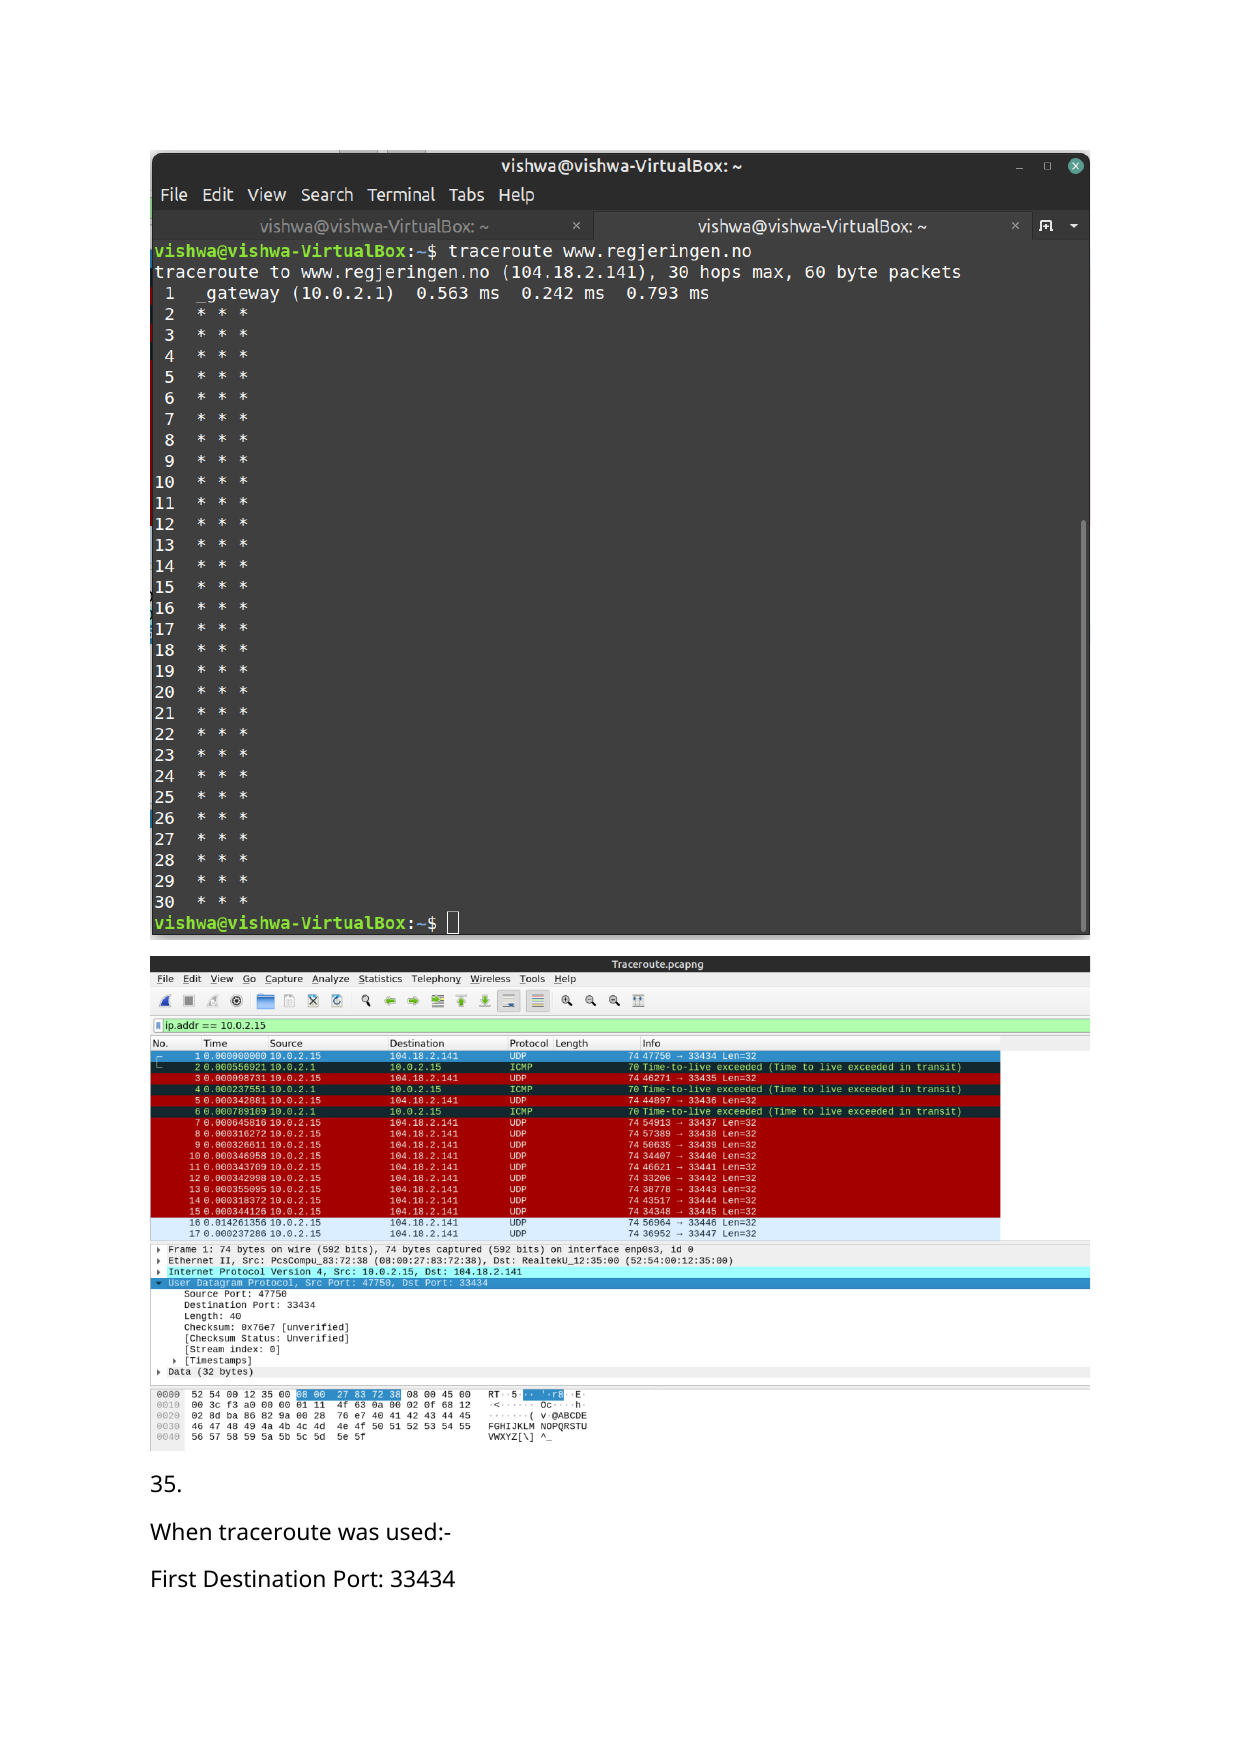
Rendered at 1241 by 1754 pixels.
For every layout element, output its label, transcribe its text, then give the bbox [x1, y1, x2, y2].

picture [150, 150, 1091, 940]
text 35. [150, 1468, 1090, 1499]
text When traceroute was used:- [150, 1516, 1090, 1547]
picture [150, 956, 1091, 1451]
text First Destination Port: 33434 [150, 1563, 1090, 1595]
